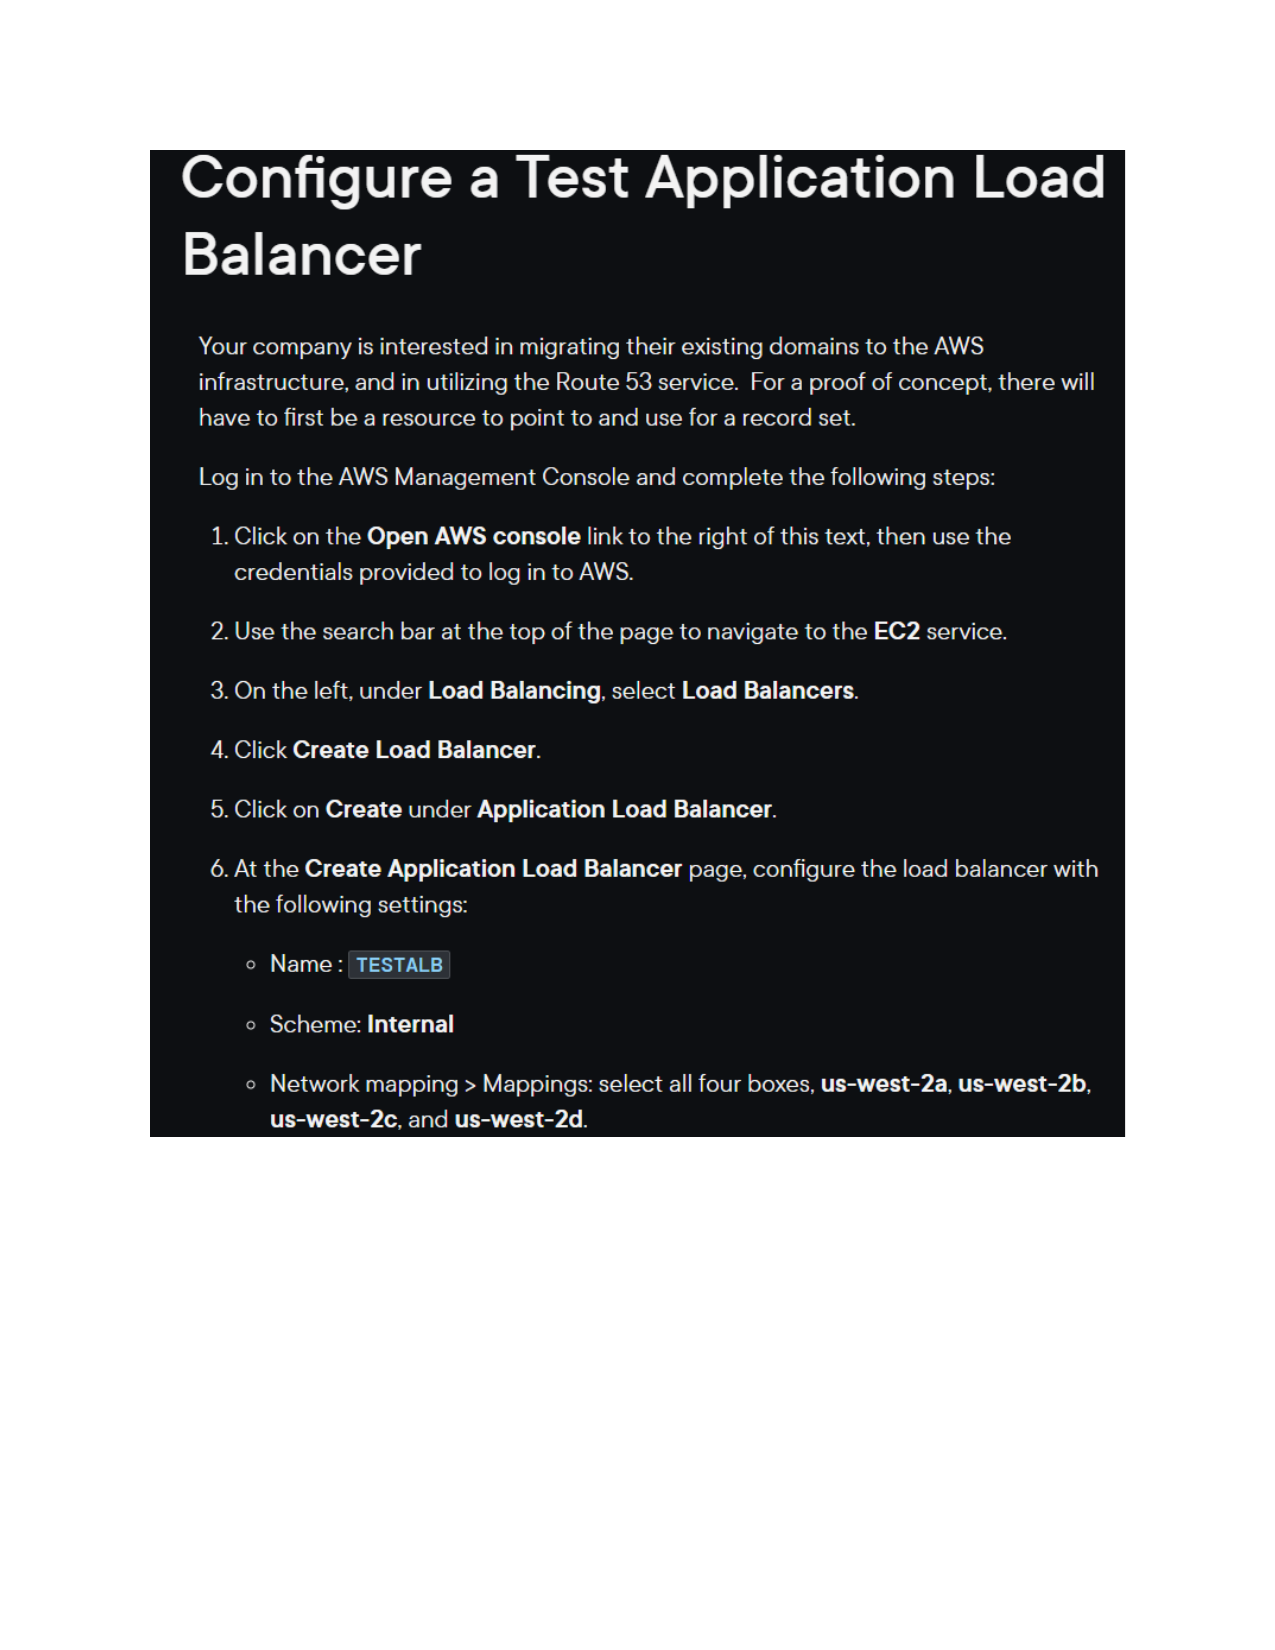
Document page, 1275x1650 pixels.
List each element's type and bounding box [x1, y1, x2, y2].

picture [150, 150, 1125, 1137]
